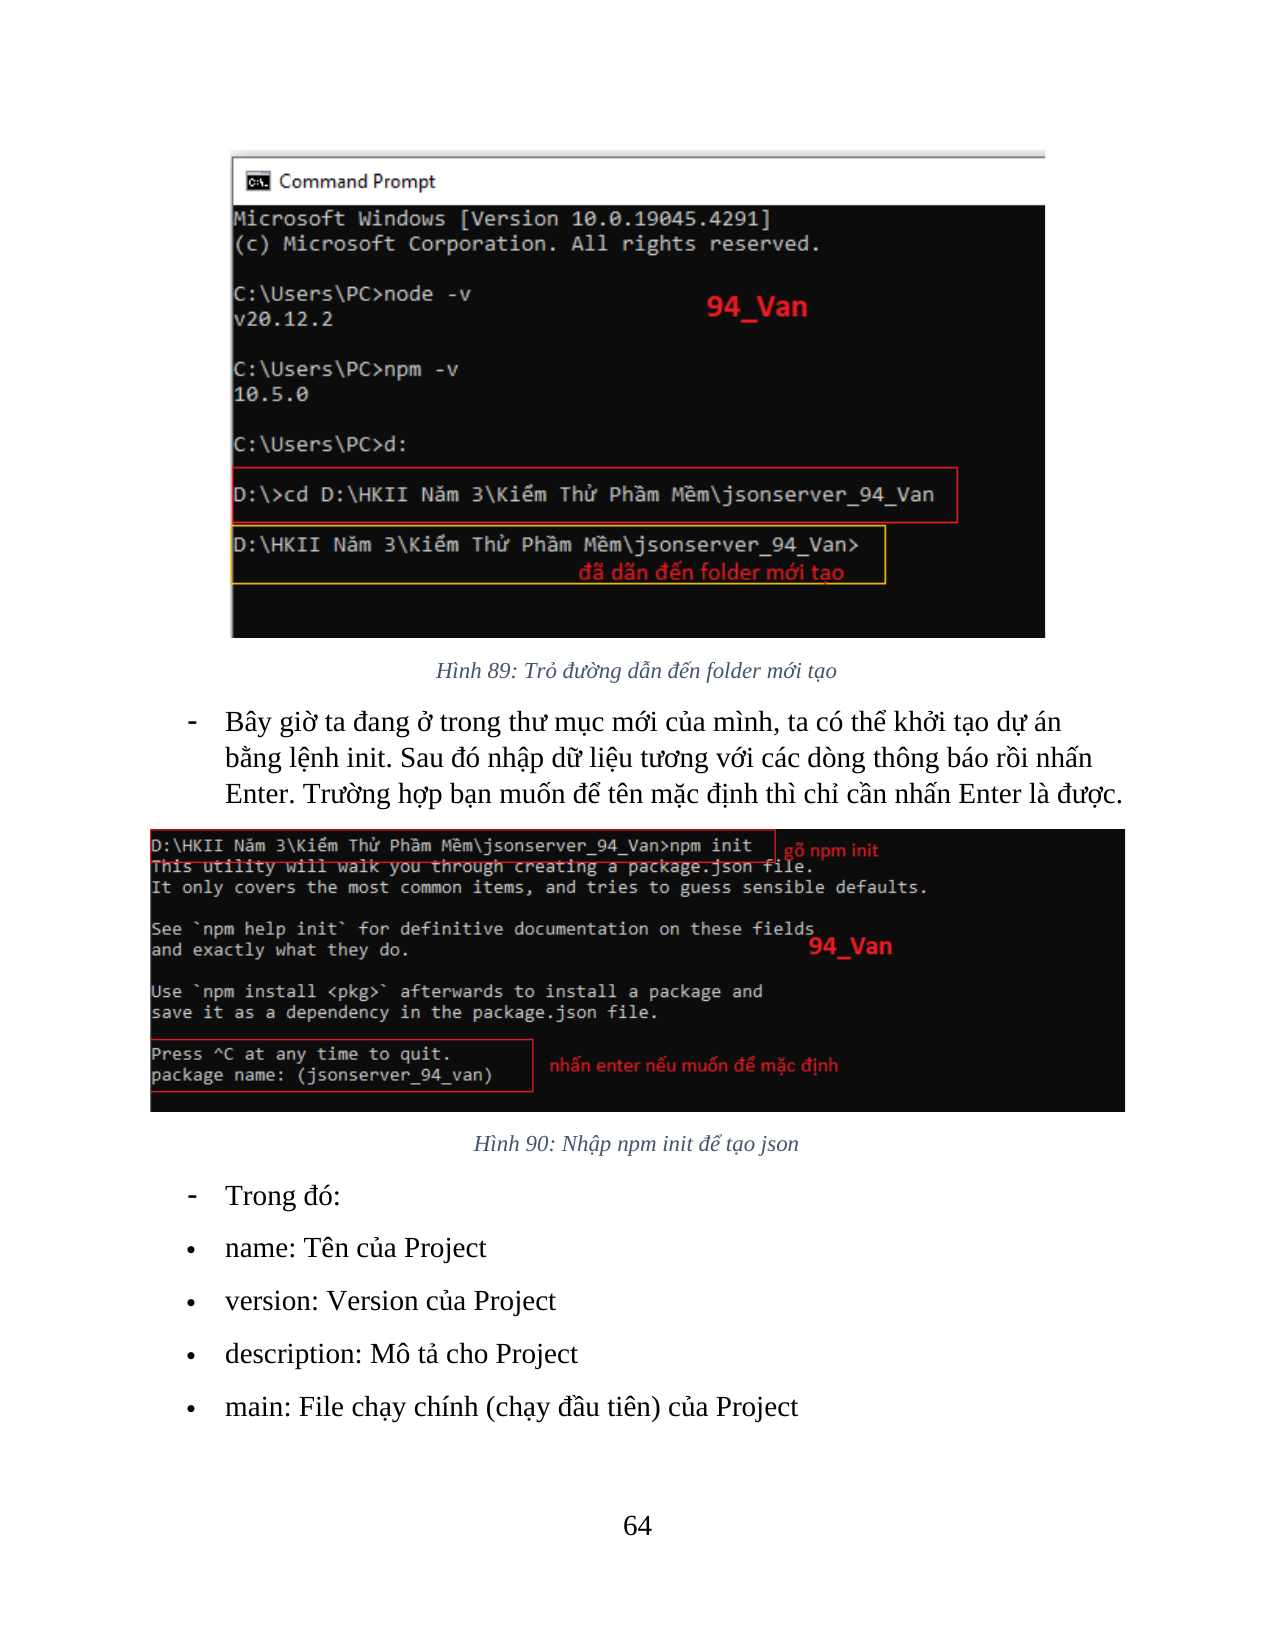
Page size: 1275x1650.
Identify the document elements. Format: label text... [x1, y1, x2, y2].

list main: File chạy chính (chạy đầu tiên) của Project [187, 1389, 1125, 1423]
picture [229, 150, 1046, 638]
list Bây giờ ta đang ở trong thư mục mới của mình, ta có thể khởi tạo dự án bằng lệnh init. Sau đó nhập dữ liệu tương với các dòng thông báo rồi nhấn Enter. Trường hợp bạn muốn để tên mặc định thì chỉ cần nhấn Enter là được. [187, 704, 1125, 810]
text Hình 90: Nhập npm init để tạo json [150, 1131, 1125, 1157]
list Trong đó: [187, 1178, 1125, 1211]
list description: Mô tả cho Project [187, 1336, 1125, 1370]
list version: Version của Project [187, 1283, 1125, 1317]
picture [150, 829, 1125, 1112]
list name: Tên của Project [187, 1231, 1125, 1264]
text Hình 89: Trỏ đường dẫn đến folder mới tạo [150, 657, 1125, 683]
